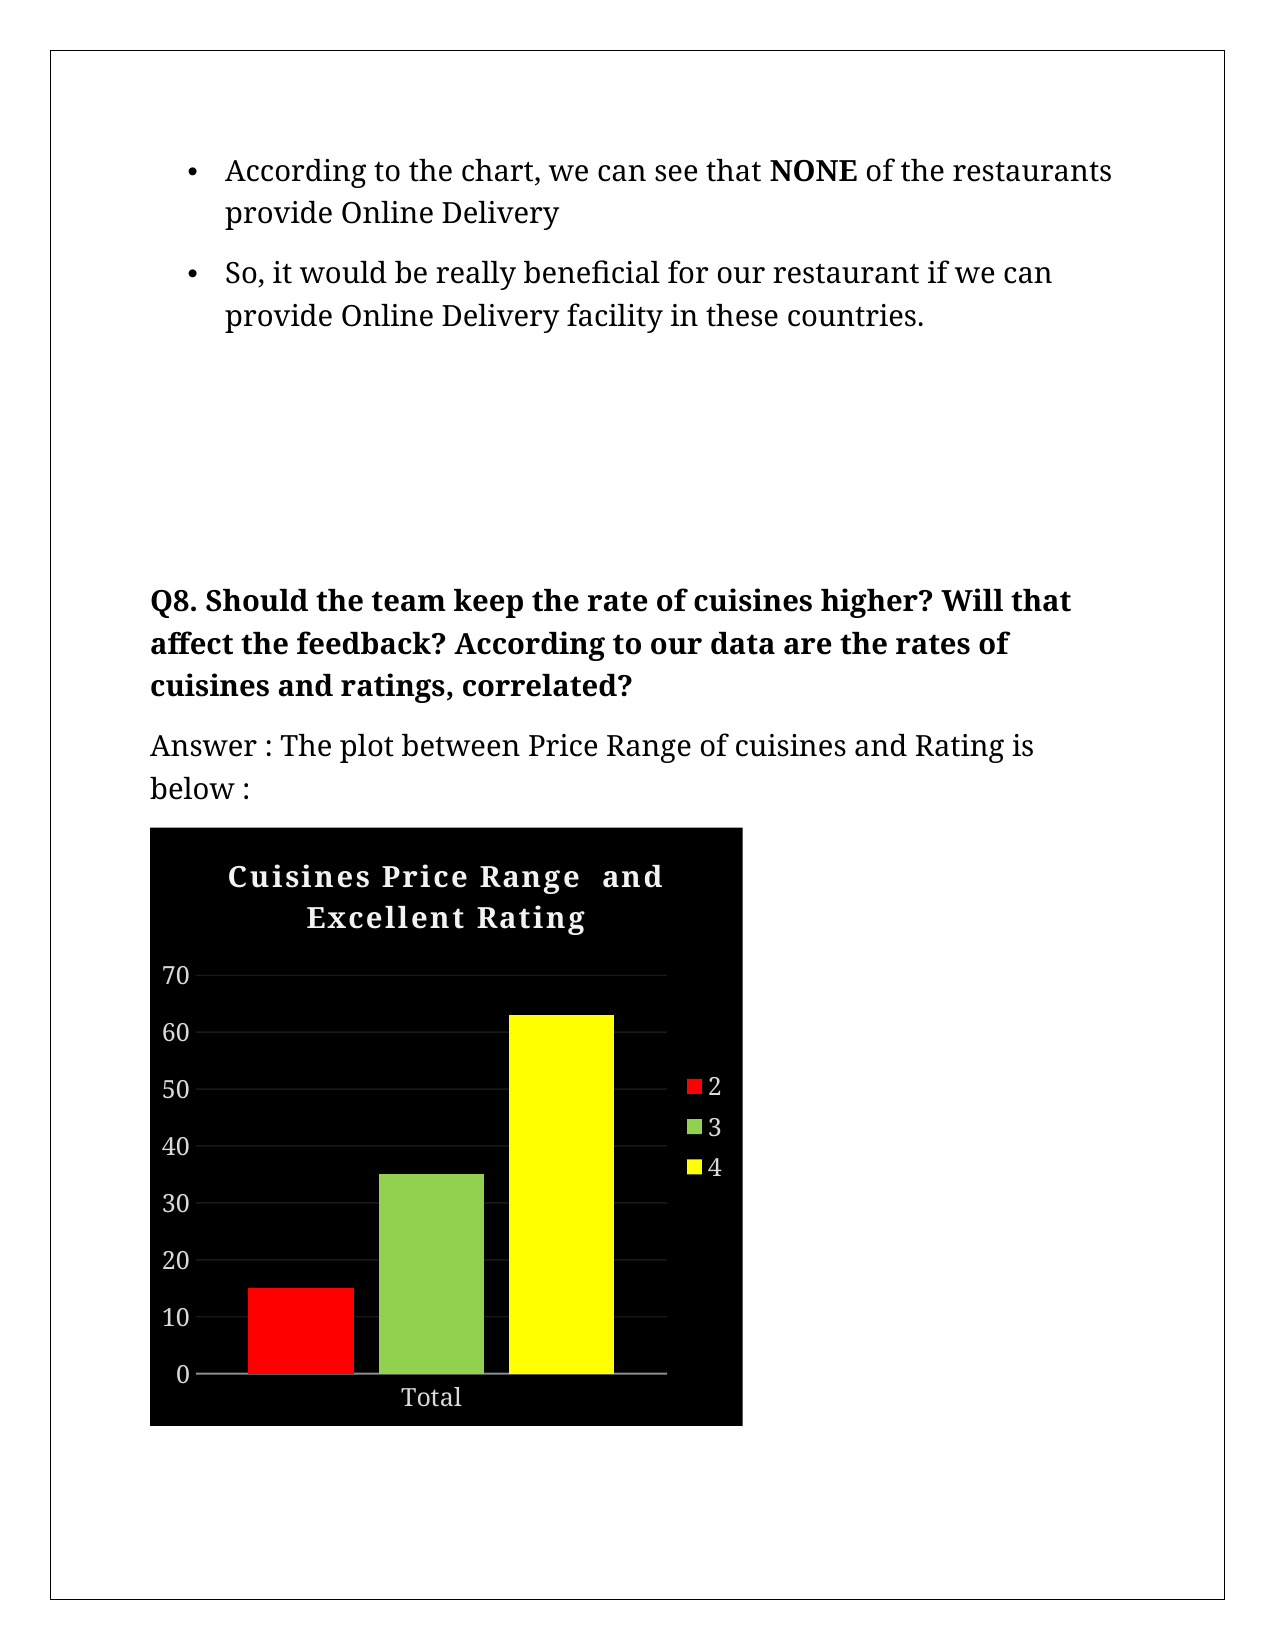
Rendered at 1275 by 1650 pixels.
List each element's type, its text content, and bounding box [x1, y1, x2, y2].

text Q8. Should the team keep the rate of cuisines higher? Will that affect the feedback? According to our data are the rates of cuisines and ratings, correlated? [150, 580, 1125, 705]
list According to the chart, we can see that NONE of the restaurants provide Online Delivery [187, 150, 1125, 232]
text Answer : The plot between Price Range of cuisines and Rating is below : [150, 725, 1125, 808]
list So, it would be really beneficial for our restaurant if we can provide Online Delivery facility in these countries. [187, 252, 1125, 335]
